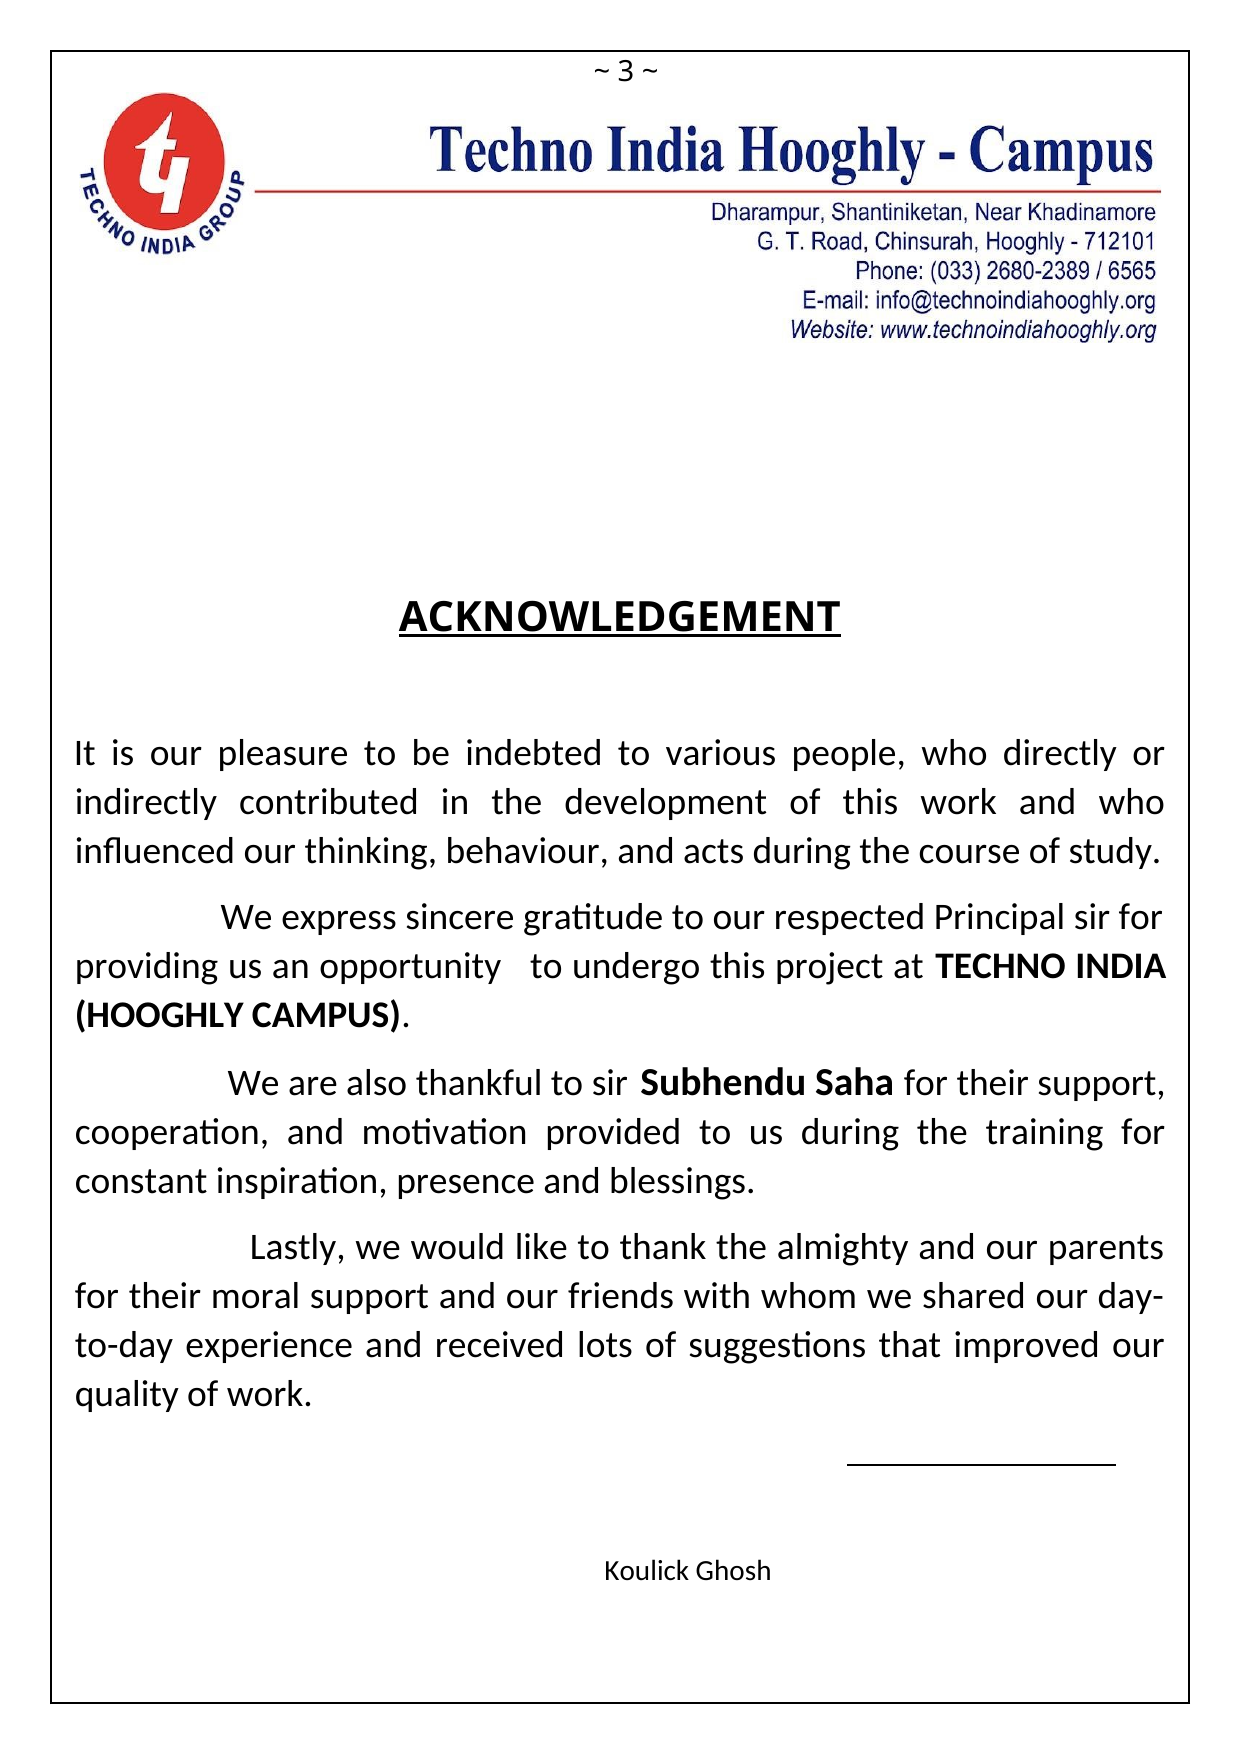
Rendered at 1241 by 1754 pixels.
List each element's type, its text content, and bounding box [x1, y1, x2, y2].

text Lastly, we would like to thank the almighty and our parents for their moral support and our friends with whom we shared our day-to-day experience and received lots of suggestions that improved our quality of work. [73, 1223, 1166, 1416]
text We express sincere gratitude to our respected Principal sir for providing us an opportunity to undergo this project at TECHNO INDIA (HOOGHLY CAMPUS). [73, 893, 1166, 1037]
subtitle ACKNOWLEDGEMENT [75, 586, 1165, 643]
text We are also thankful to sir Subhendu Saha for their support, cooperation, and motivation provided to us during the training for constant inspiration, presence and blessings. [73, 1057, 1166, 1203]
text It is our pleasure to be indebted to various people, who directly or indirectly contributed in the development of this work and who influenced our thinking, behaviour, and acts during the course of study. [73, 729, 1166, 873]
picture [79, 92, 1162, 343]
text Koulick Ghosh [150, 1521, 1177, 1587]
